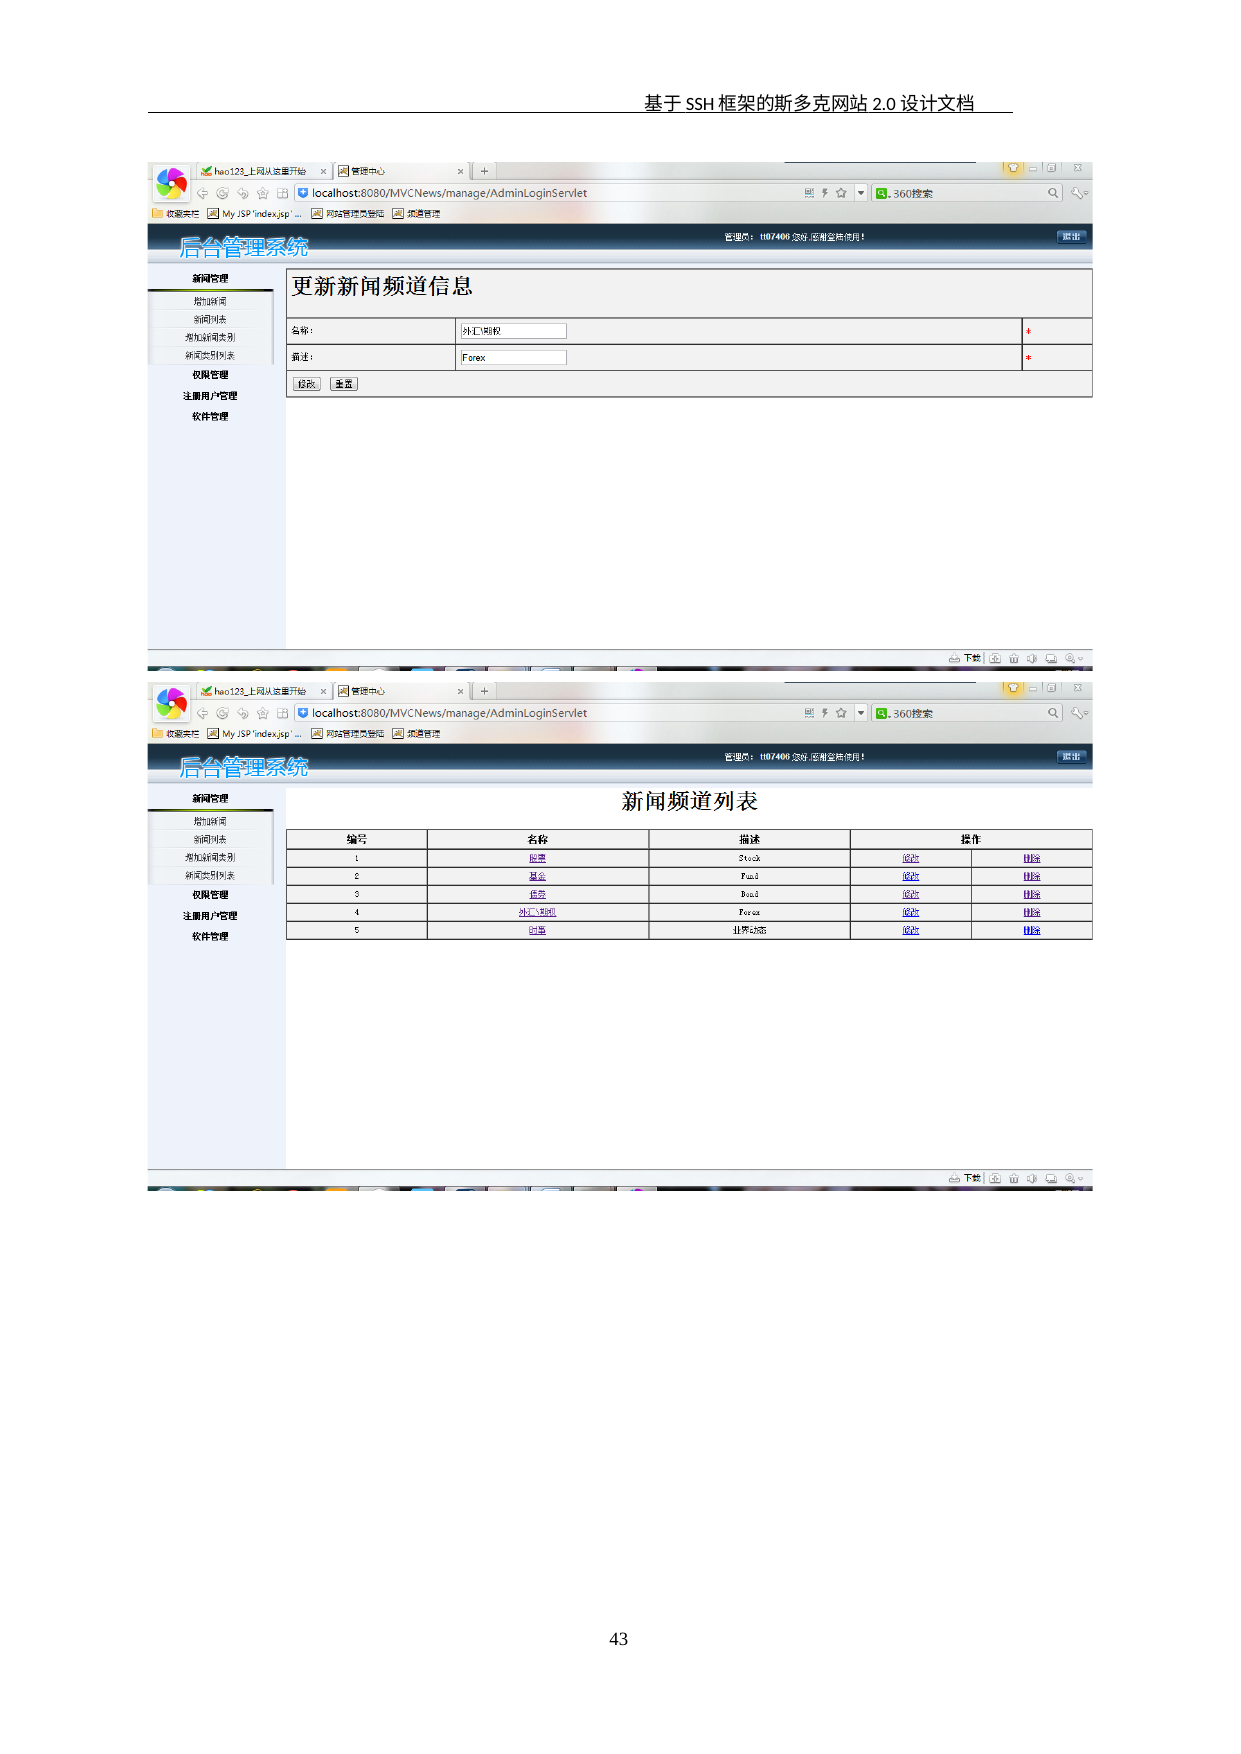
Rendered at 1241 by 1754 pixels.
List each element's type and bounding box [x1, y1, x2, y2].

picture [147, 682, 1093, 1191]
picture [147, 162, 1093, 671]
